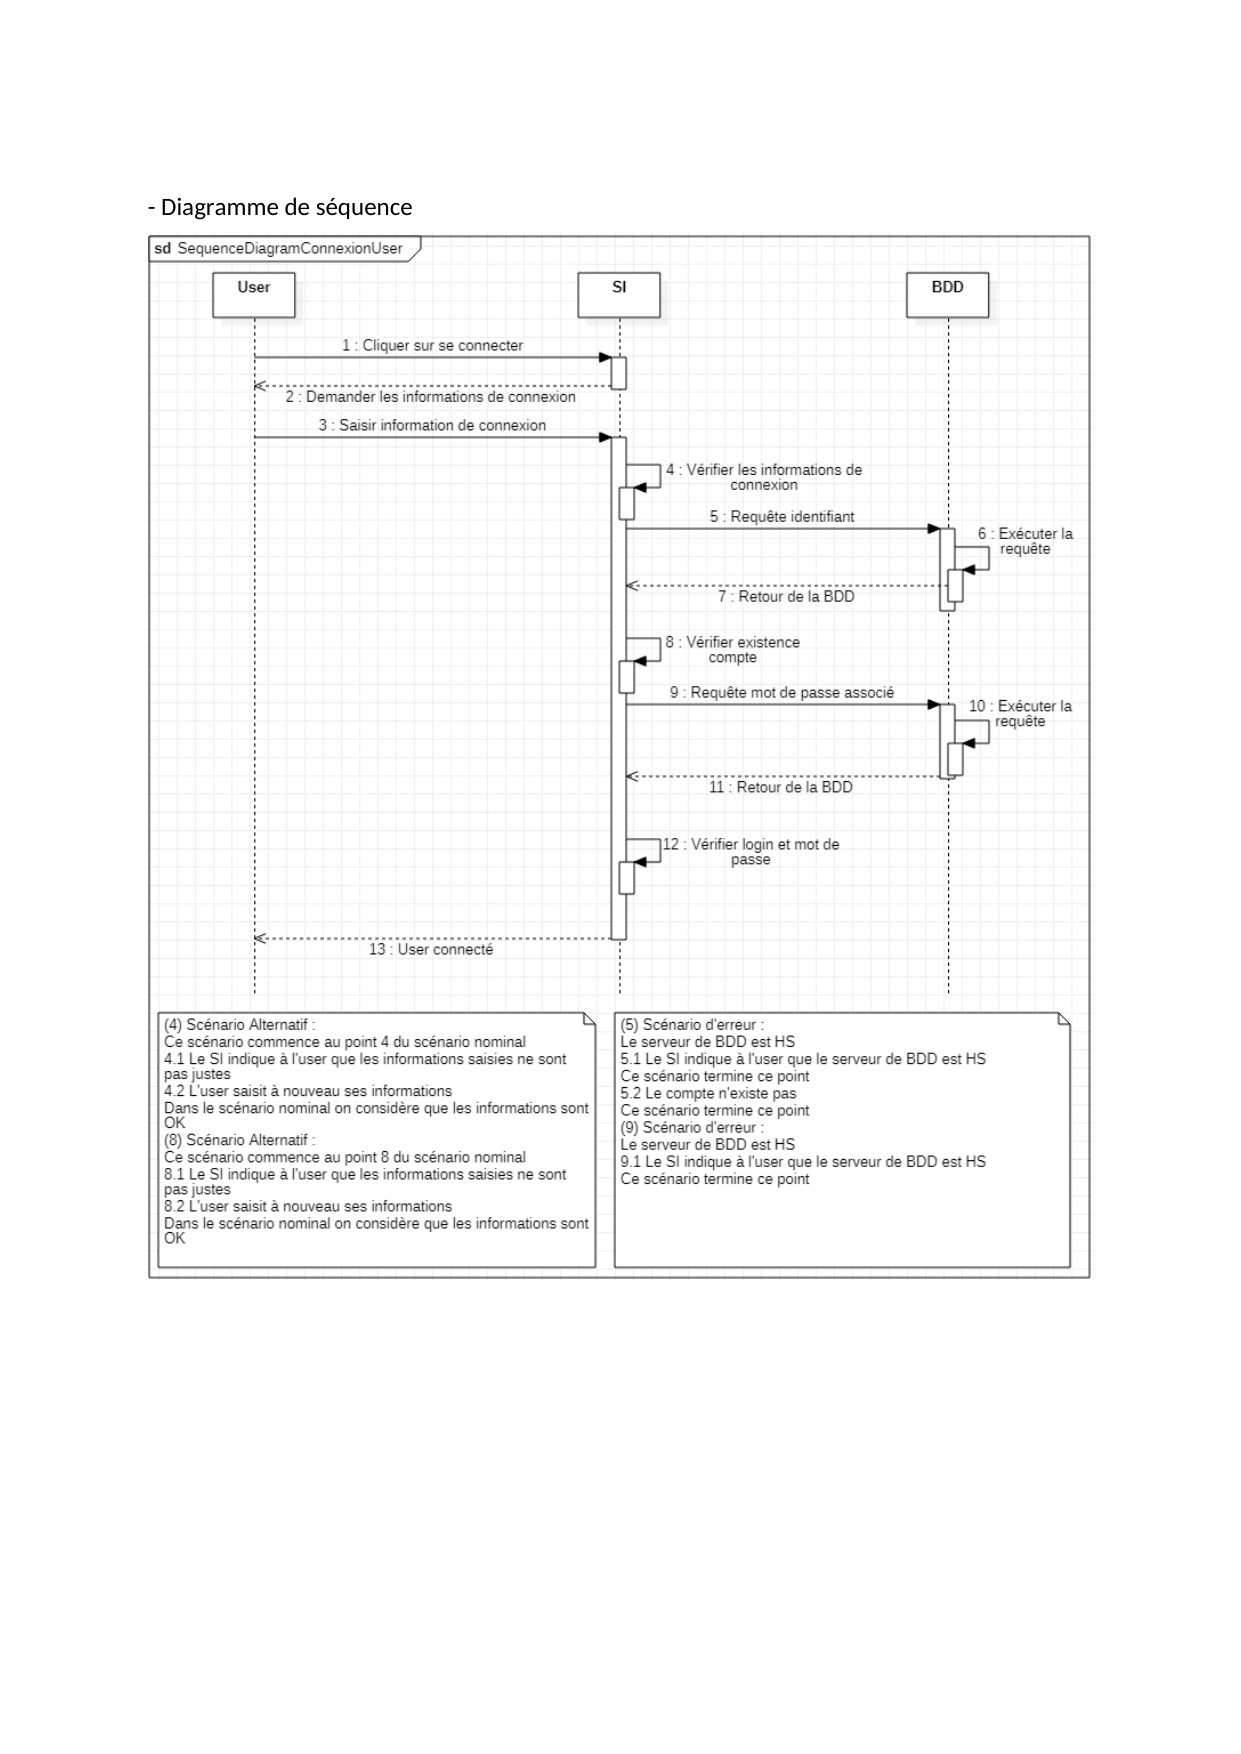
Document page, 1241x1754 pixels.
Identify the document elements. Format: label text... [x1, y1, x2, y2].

picture [147, 233, 1093, 1280]
text - Diagramme de séquence [148, 191, 1093, 221]
